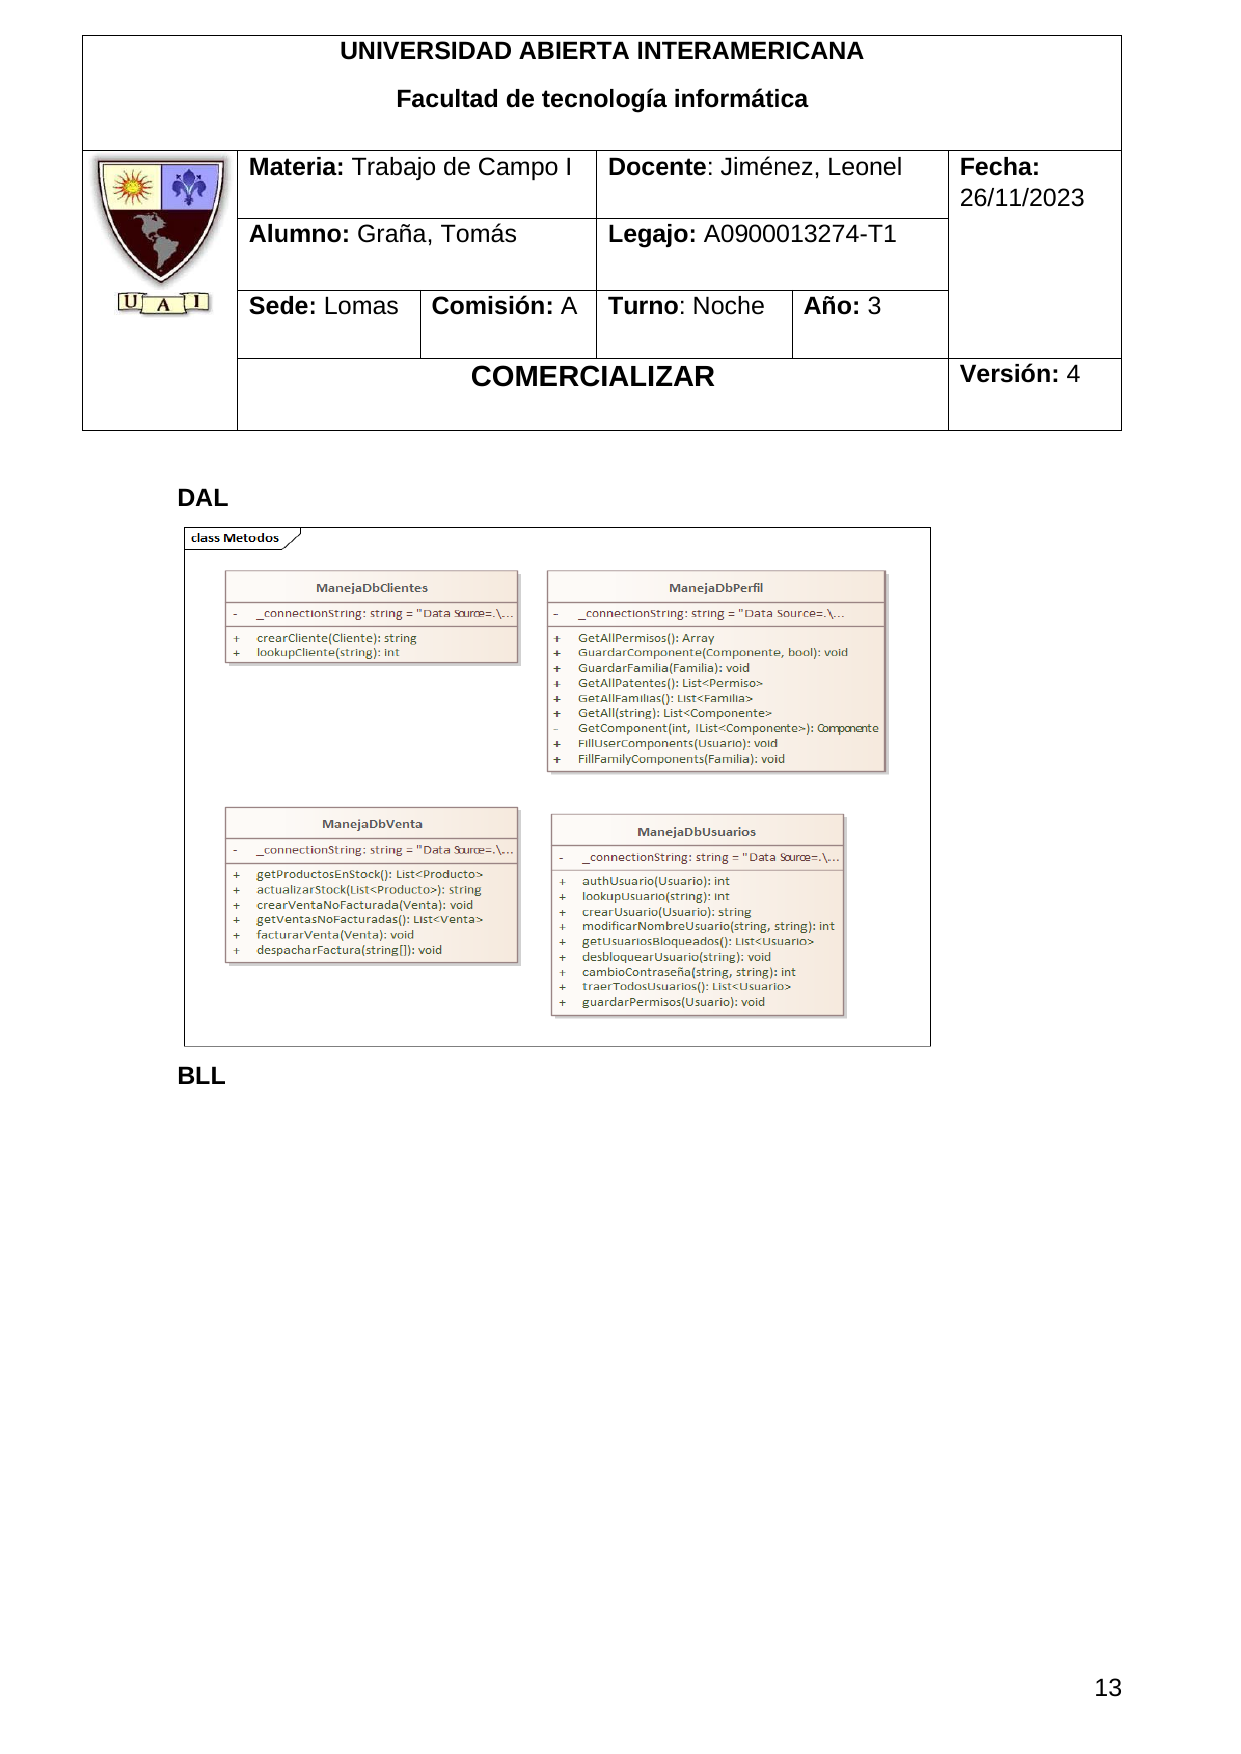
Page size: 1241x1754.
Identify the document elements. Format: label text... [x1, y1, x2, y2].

picture [87, 151, 234, 320]
picture [176, 521, 940, 1052]
subtitle BLL [177, 1061, 1122, 1090]
subtitle DAL [177, 483, 1122, 511]
